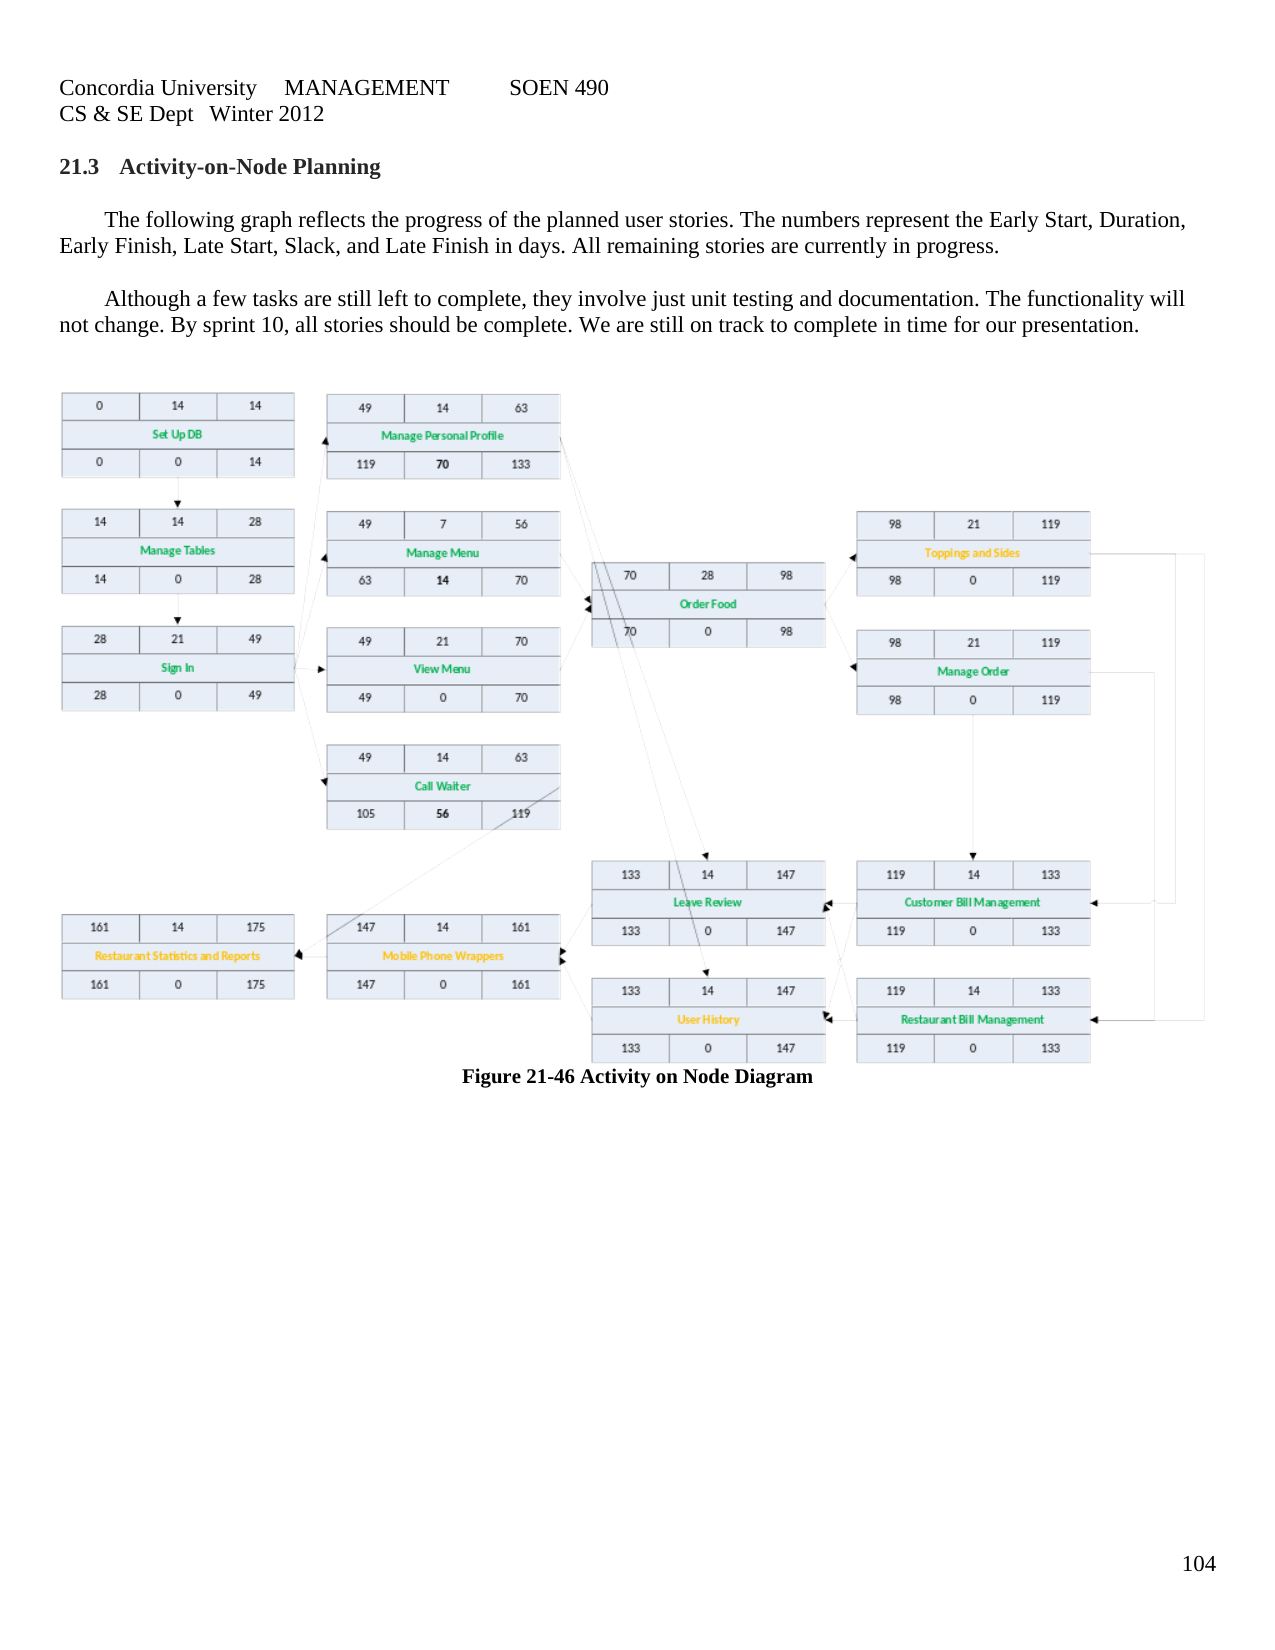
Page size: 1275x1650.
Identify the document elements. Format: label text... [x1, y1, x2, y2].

text Although a few tasks are still left to complete, they involve just unit testing and documentation. The functionality will not change. By sprint 10, all stories should be complete. We are still on track to complete in time for our presentation. [59, 285, 1216, 337]
text The following graph reflects the progress of the planned user stories. The numbers represent the Early Start, Duration, Early Finish, Late Start, Slack, and Late Finish in days. All remaining stories are currently in progress. [59, 206, 1216, 258]
subtitle Activity-on-Node Planning [59, 153, 1216, 179]
